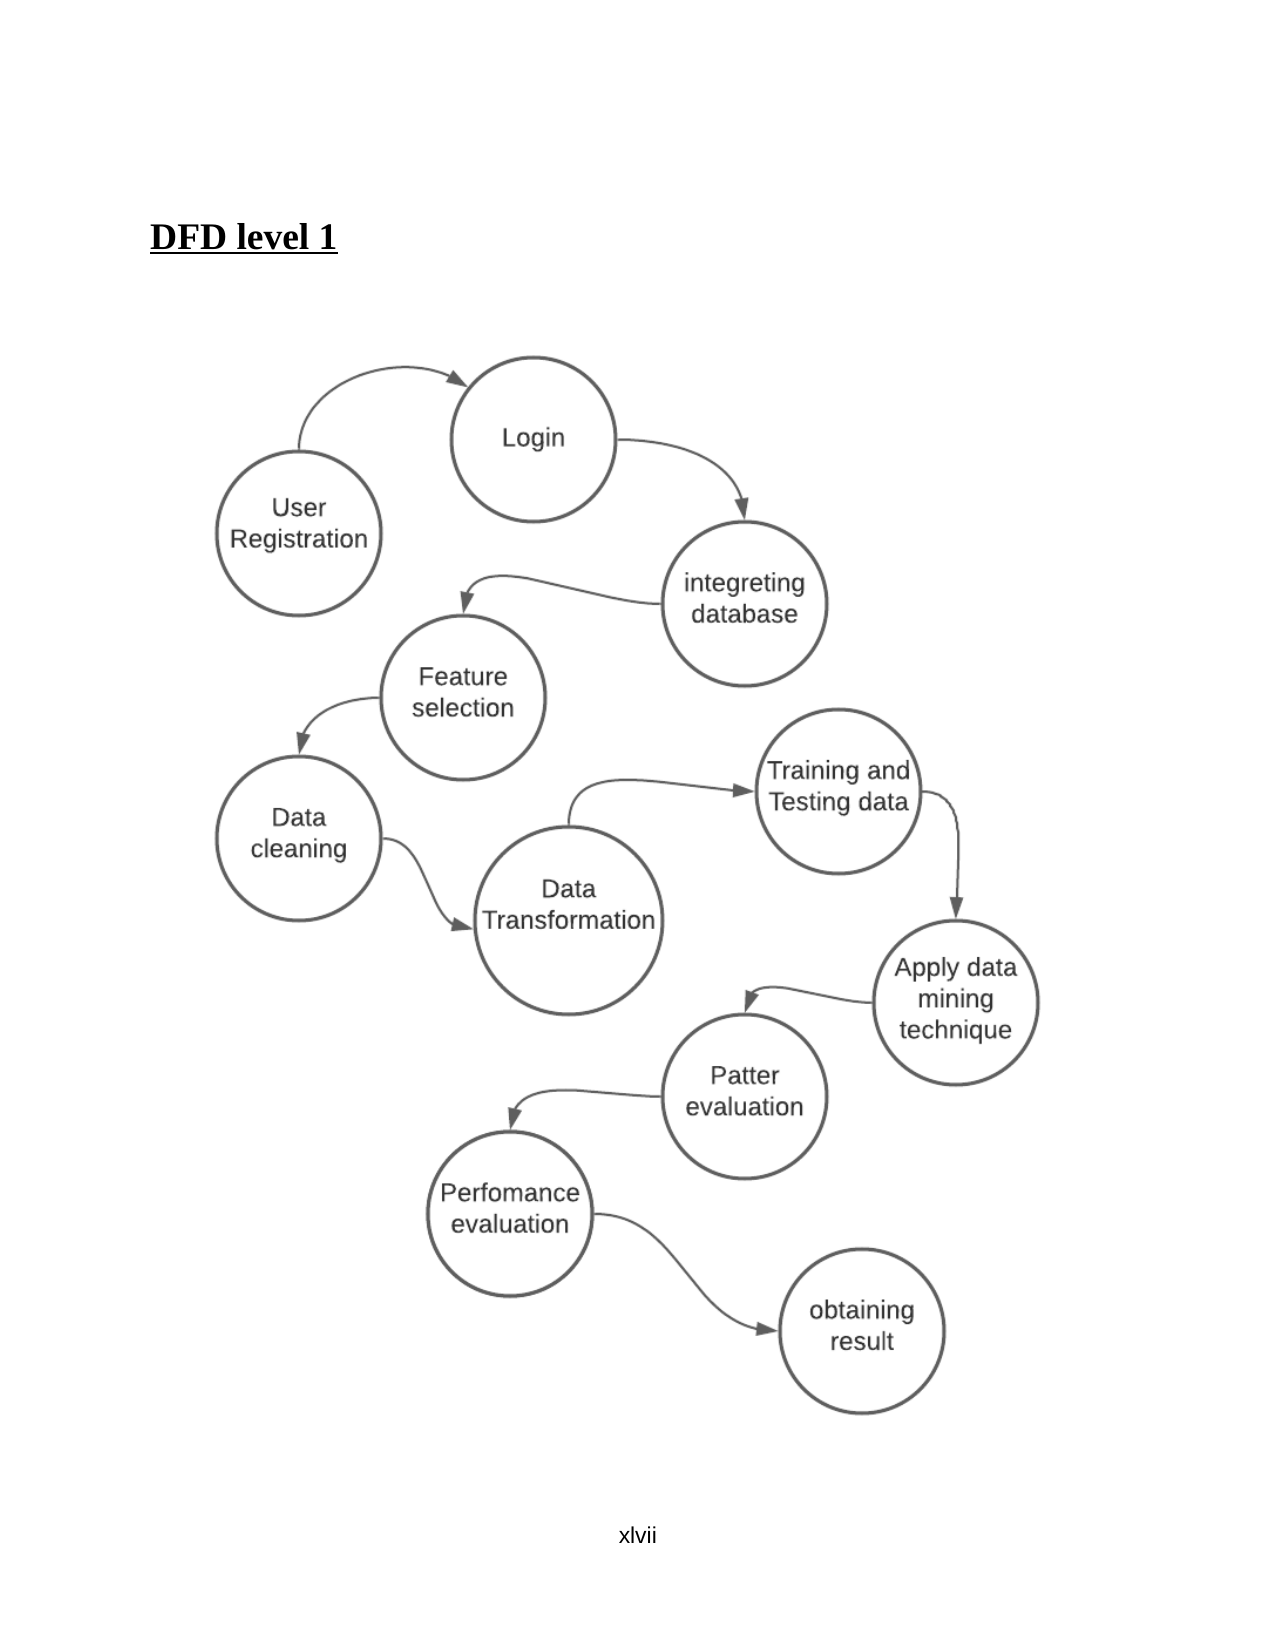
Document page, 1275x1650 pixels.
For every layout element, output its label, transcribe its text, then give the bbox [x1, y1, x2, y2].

text DFD level 1 [150, 215, 1052, 258]
picture [150, 279, 1105, 1492]
